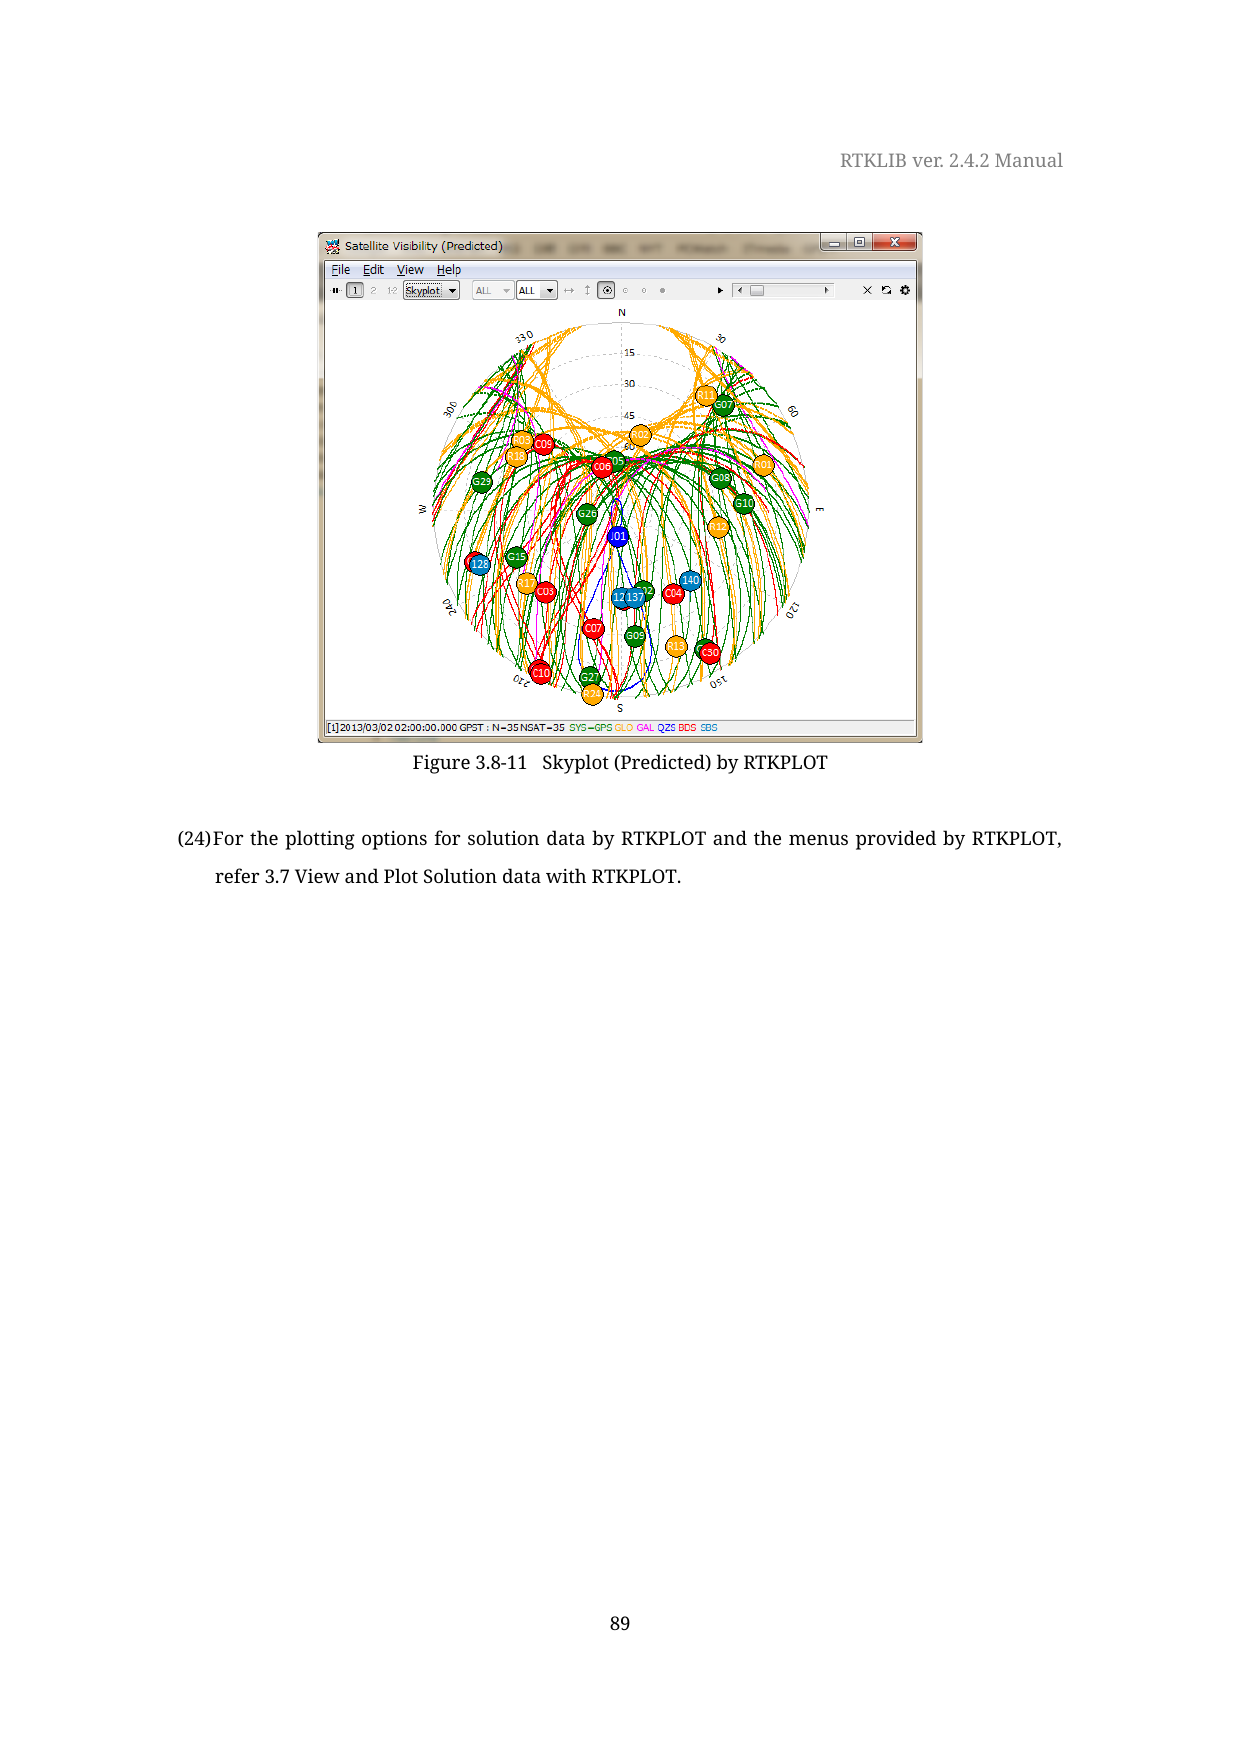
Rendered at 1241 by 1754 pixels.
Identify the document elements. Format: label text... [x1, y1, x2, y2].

list For the plotting options for solution data by RTKPLOT and the menus provided by RTKPLOT, refer 3.7 View and Plot Solution data with RTKPLOT. [177, 819, 1063, 895]
text Figure 3.8-11 Skyplot (Predicted) by RTKPLOT [177, 743, 1063, 781]
picture [317, 232, 923, 743]
